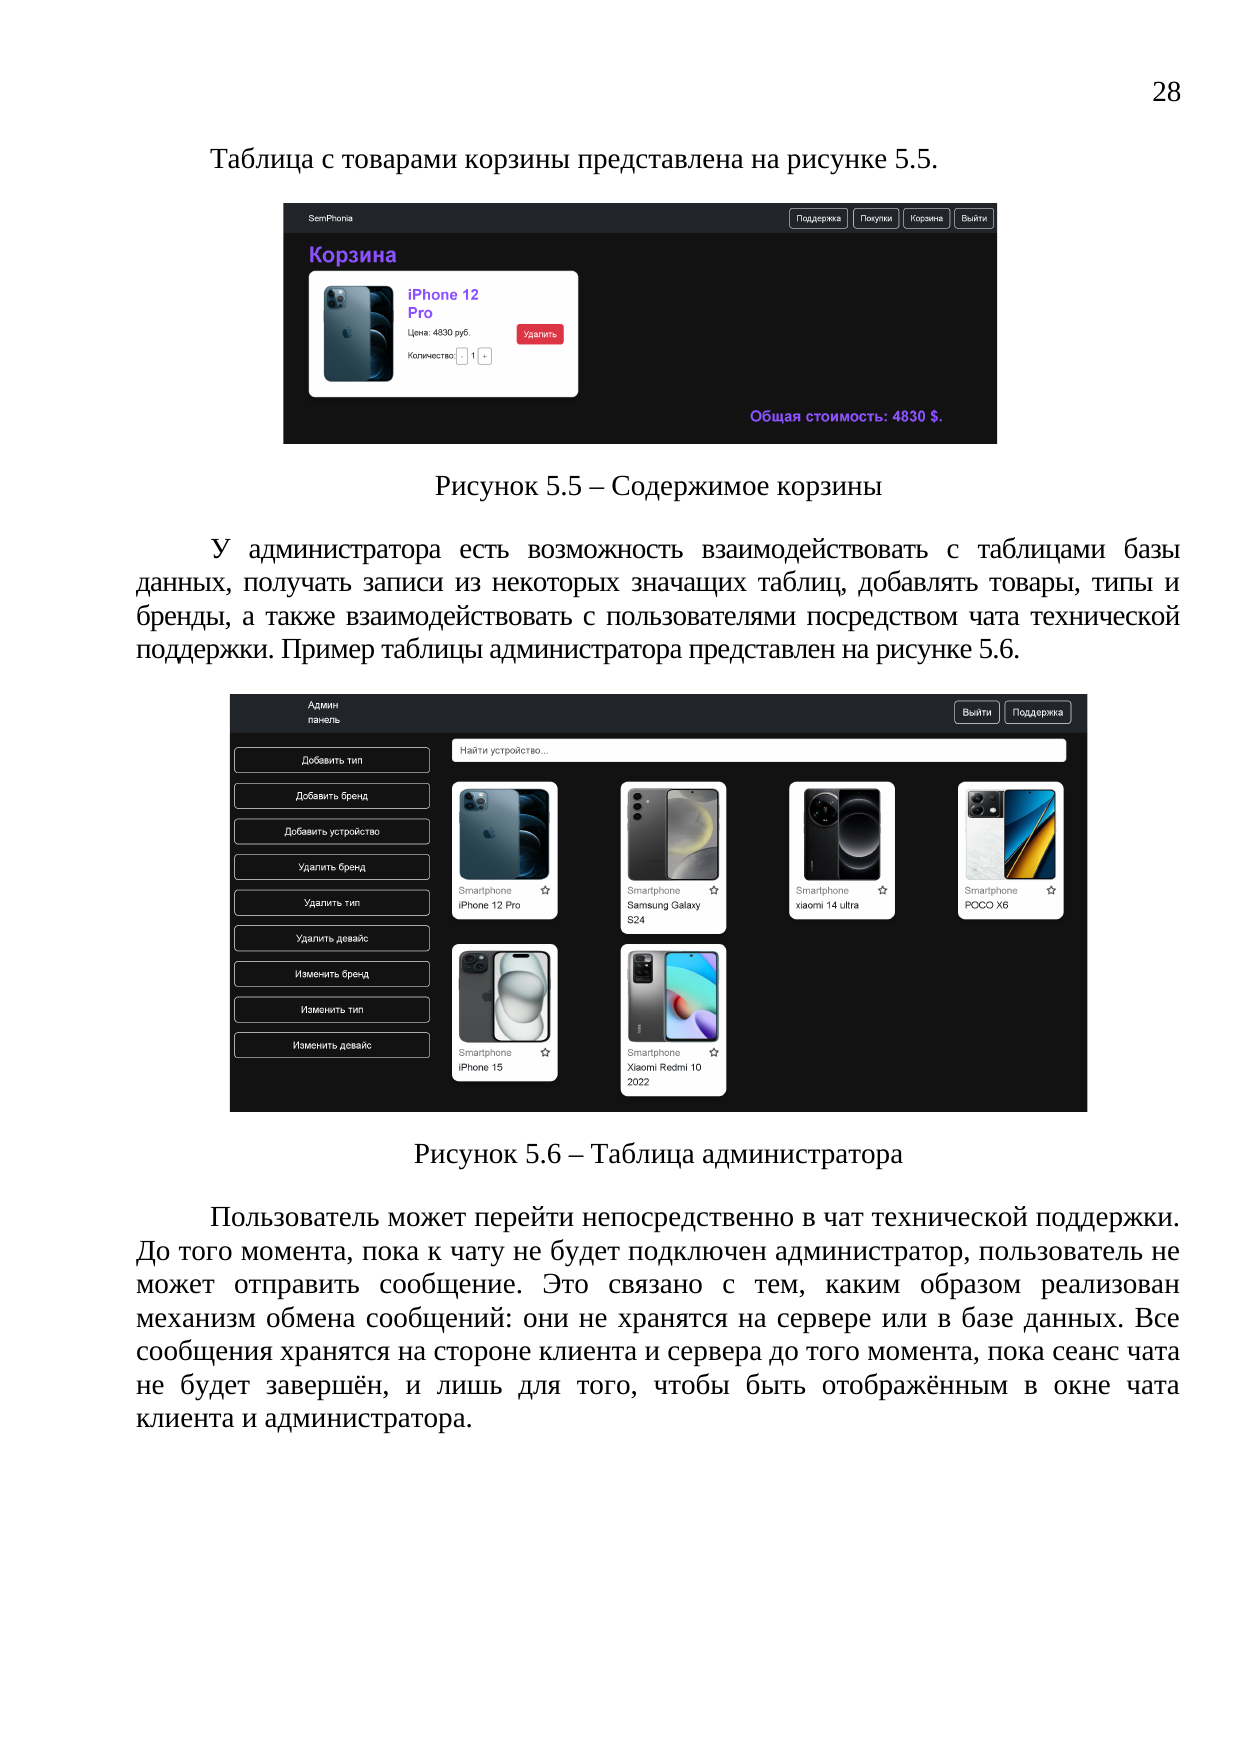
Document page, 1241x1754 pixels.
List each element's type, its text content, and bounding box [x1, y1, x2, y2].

text Рисунок 5.6 – Таблица администратора [136, 1137, 1181, 1170]
text У администратора есть возможность взаимодействовать с таблицами базы данных, получать записи из некоторых значащих таблиц, добавлять товары, типы и бренды, а также взаимодействовать с пользователями посредством чата технической поддержки. Пример таблицы администратора представлен на рисунке 5.6. [136, 531, 1181, 665]
picture [229, 694, 1088, 1112]
text Пользователь может перейти непосредственно в чат технической поддержки. До того момента, пока к чату не будет подключен администратор, пользователь не может отправить сообщение. Это связано с тем, каким образом реализован механизм обмена сообщений: они не хранятся на сервере или в базе данных. Все сообщения хранятся на стороне клиента и сервера до того момента, пока сеанс чата не будет завершён, и лишь для того, чтобы быть отображённым в окне чата клиента и администратора. [136, 1199, 1181, 1434]
text Таблица с товарами корзины представлена на рисунке 5.5. [136, 141, 1181, 174]
picture [283, 203, 998, 444]
text Рисунок 5.5 – Содержимое корзины [136, 468, 1181, 502]
